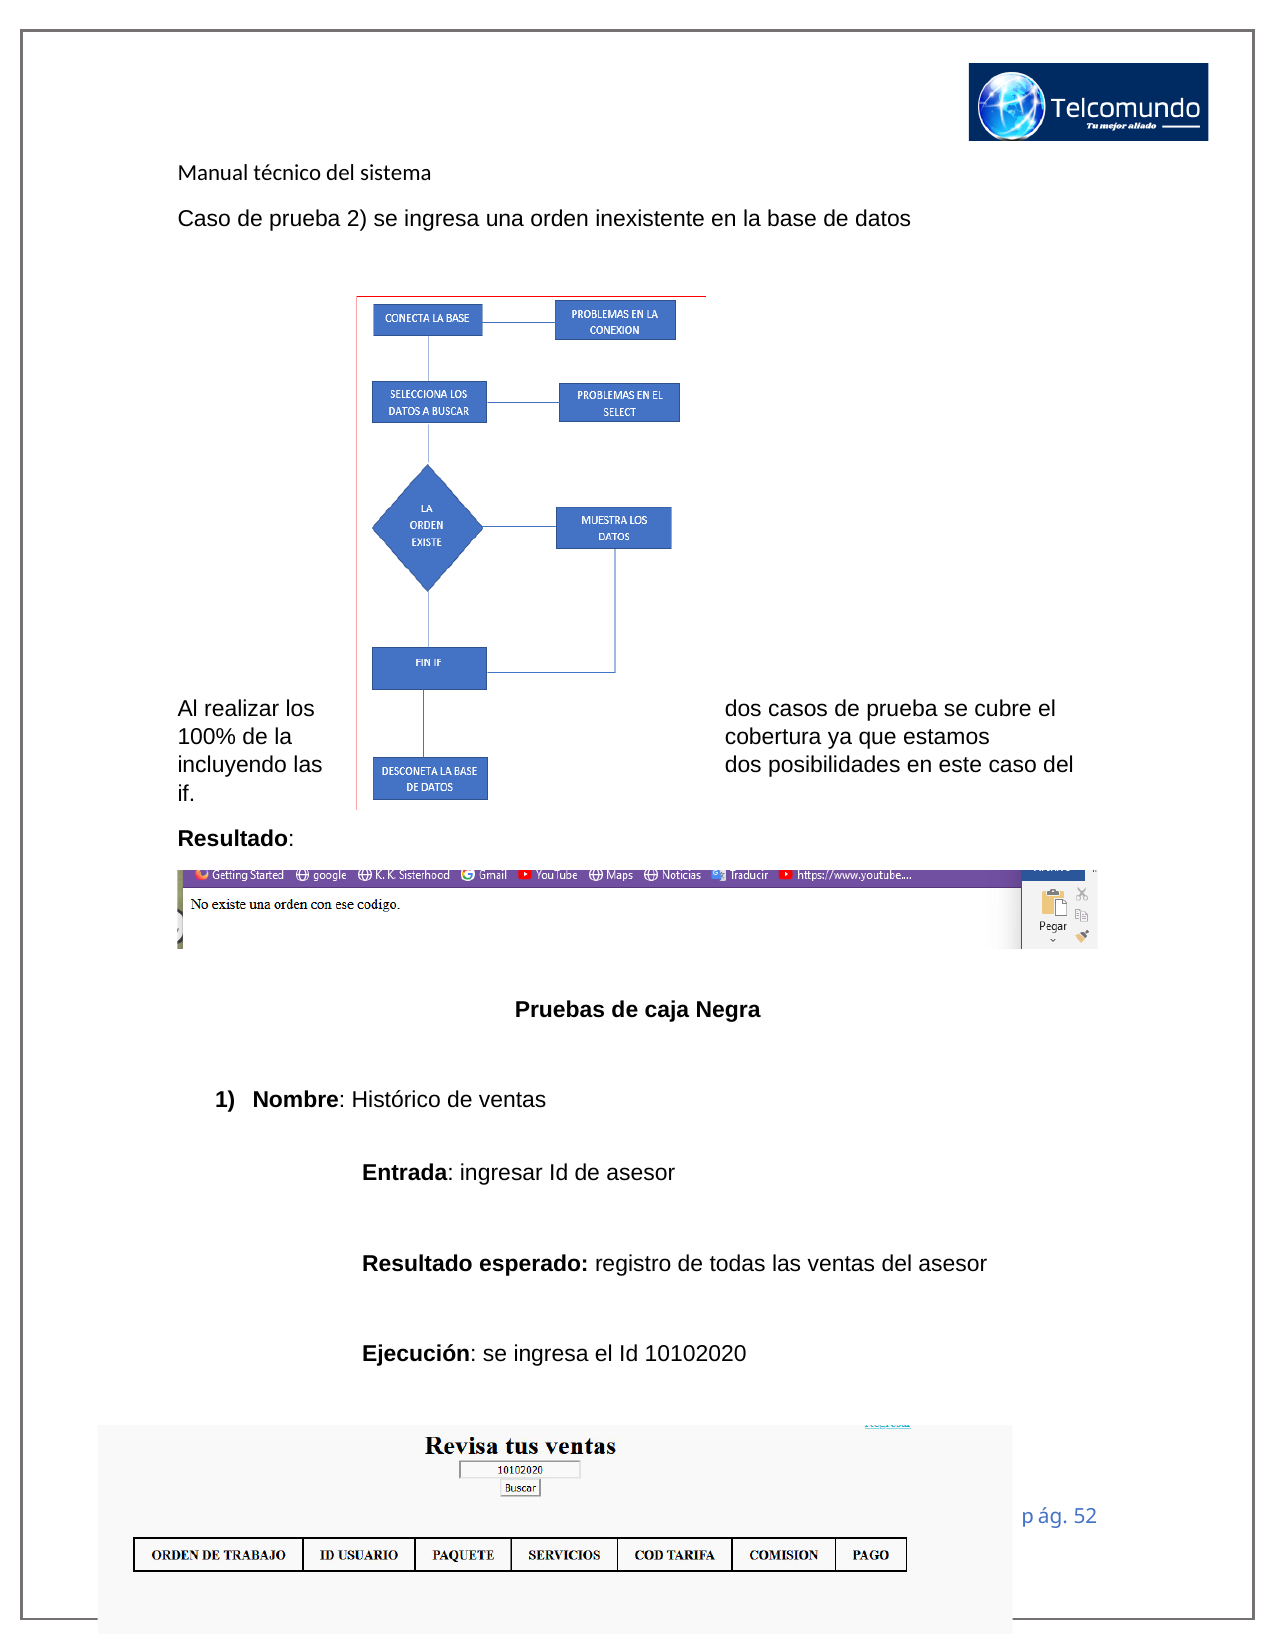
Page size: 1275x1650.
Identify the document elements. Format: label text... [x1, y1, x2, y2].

text Al realizar los dos casos de prueba se cubre el 100% de la cobertura ya que estamos incluyendo las dos posibilidades en este caso del if. [177, 694, 355, 806]
picture [968, 63, 1209, 141]
picture [177, 870, 1098, 949]
text Al realizar los dos casos de prueba se cubre el 100% de la cobertura ya que estamos incluyendo las dos posibilidades en este caso del if. [706, 694, 1098, 806]
text Caso de prueba 2) se ingresa una orden inexistente en la base de datos [177, 204, 1098, 231]
picture [355, 296, 706, 808]
list Entrada: ingresar Id de asesor [362, 1159, 1098, 1186]
text Pruebas de caja Negra [177, 996, 1098, 1022]
text Resultado: [177, 825, 1098, 851]
picture [97, 1425, 1013, 1634]
list Ejecución: se ingresa el Id 10102020 [362, 1340, 1098, 1366]
list Nombre: Histórico de ventas [215, 1086, 1098, 1113]
list Resultado esperado: registro de todas las ventas del asesor [362, 1249, 1098, 1276]
